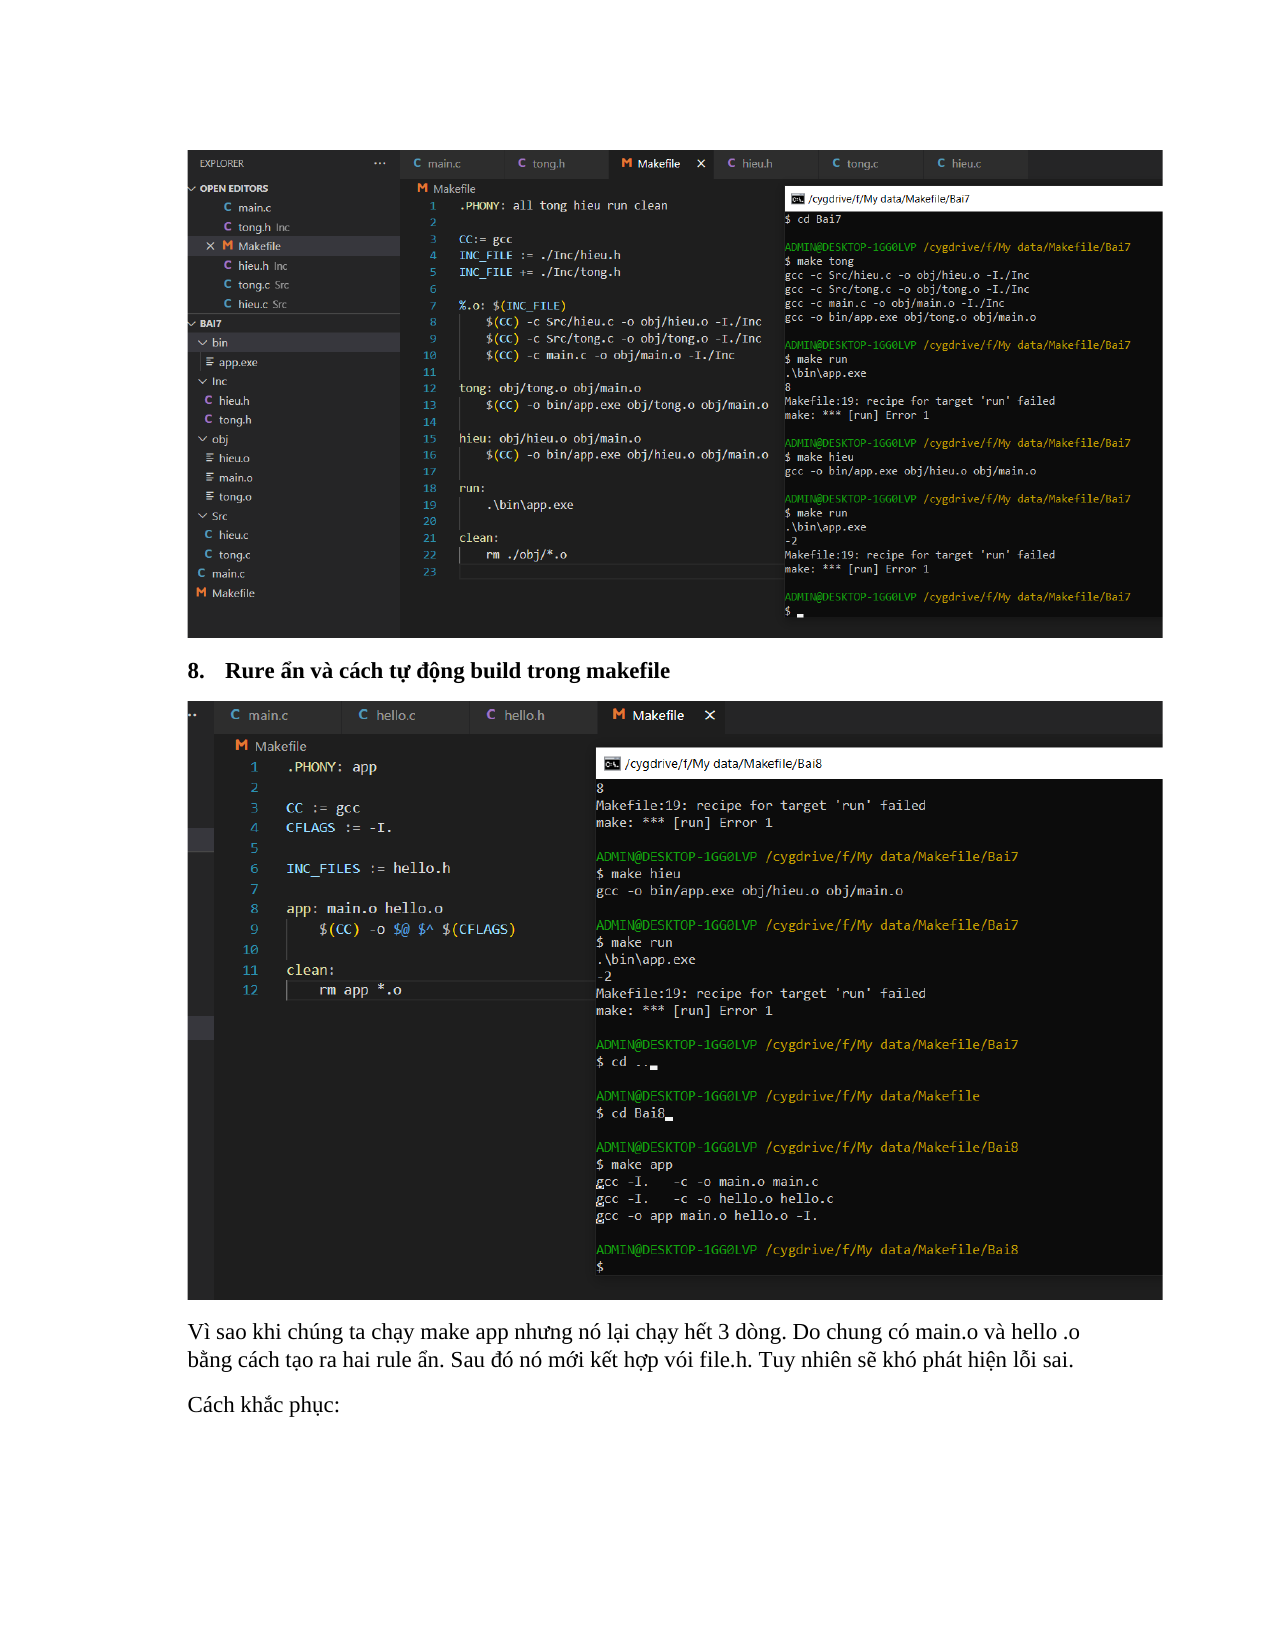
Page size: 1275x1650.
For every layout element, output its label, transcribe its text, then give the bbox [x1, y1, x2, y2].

picture [187, 701, 1163, 1300]
text Cách khắc phục: [187, 1392, 1125, 1418]
picture [187, 150, 1163, 638]
text Vì sao khi chúng ta chạy make app nhưng nó lại chạy hết 3 dòng. Do chung có main.o và hello .o bằng cách tạo ra hai rule ẩn. Sau đó nó mới kết hợp vói file.h. Tuy nhiên sẽ khó phát hiện lỗi sai. [187, 1318, 1125, 1373]
list Rure ẩn và cách tự động build trong makefile [187, 657, 1125, 683]
